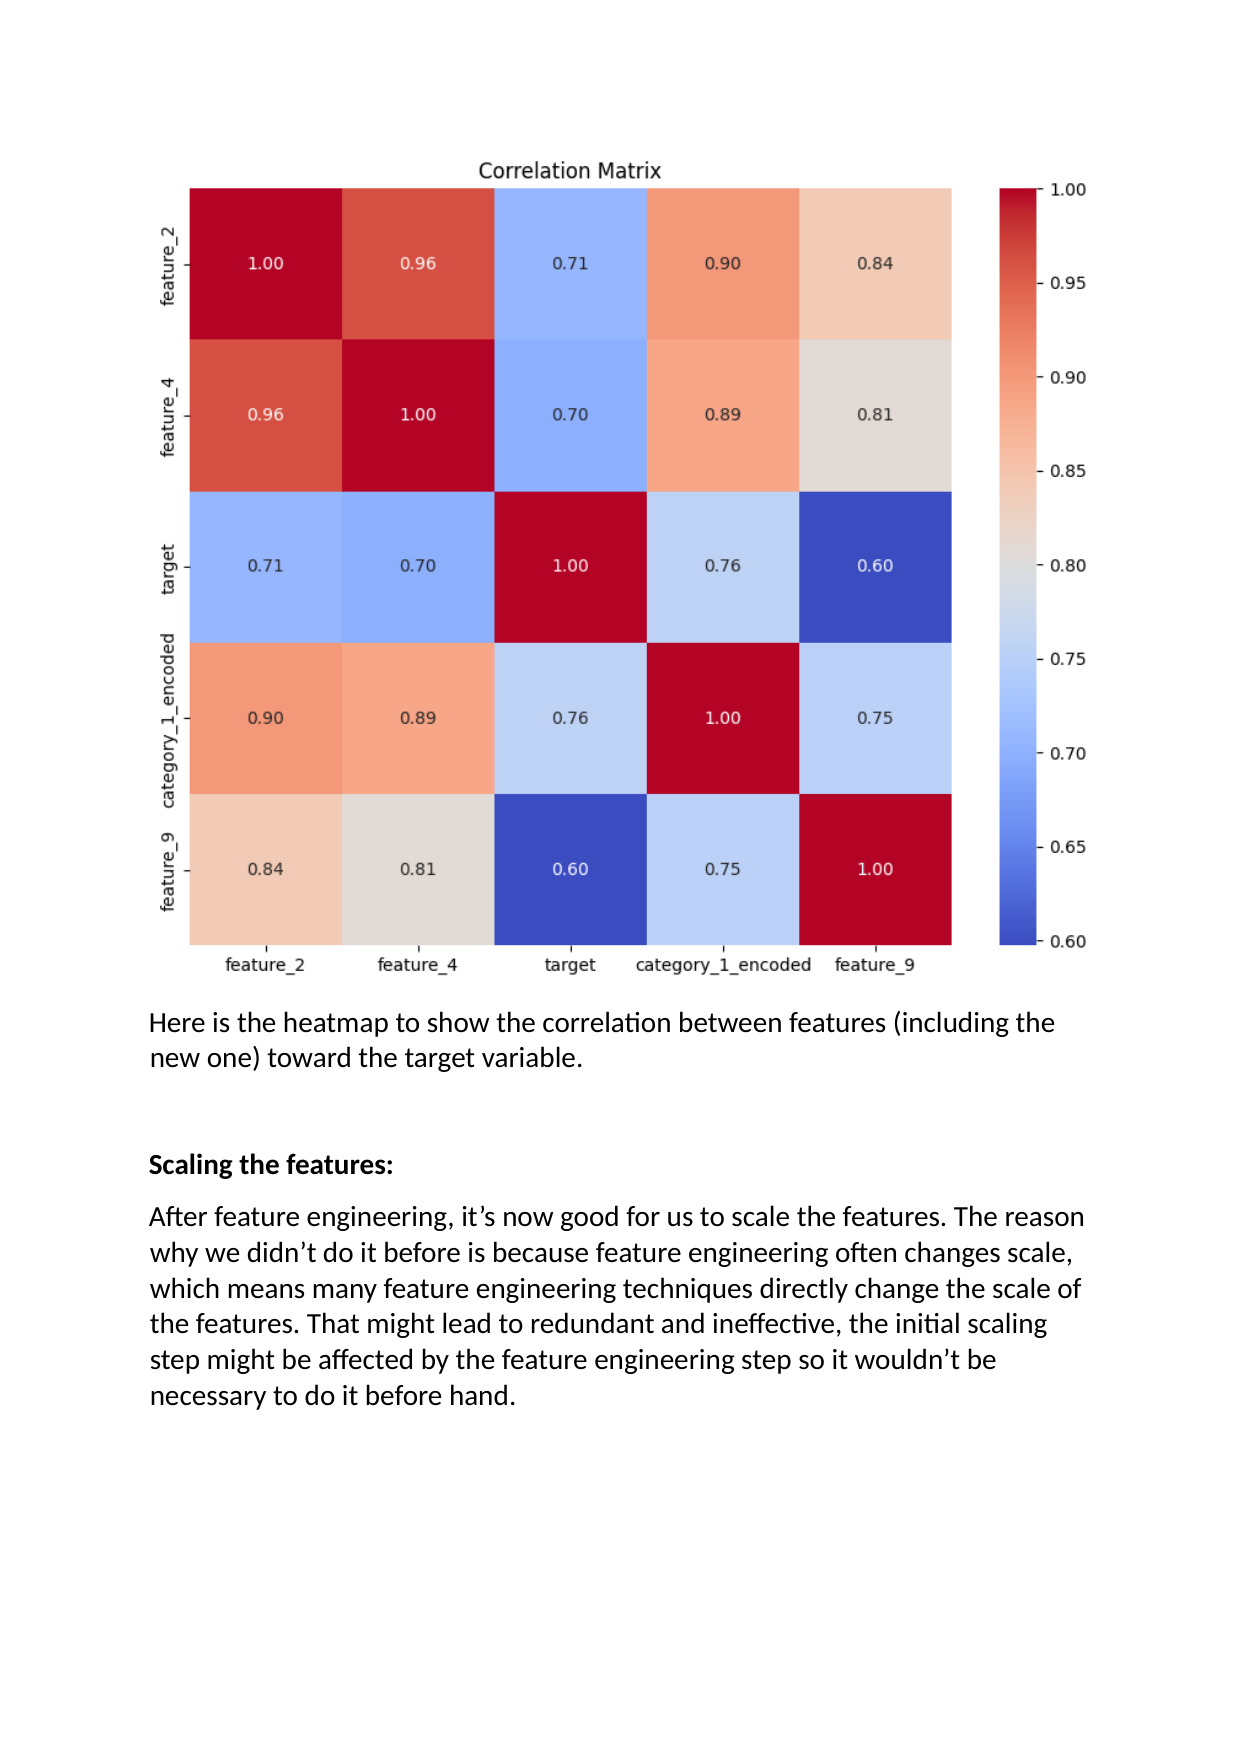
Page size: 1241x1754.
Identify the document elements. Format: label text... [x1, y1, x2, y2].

picture [148, 150, 1098, 987]
text Scaling the features: [148, 1146, 1099, 1182]
text Here is the heatmap to show the correlation between features (including the new one) toward the target variable. [148, 1004, 1090, 1075]
text After feature engineering, it’s now good for us to scale the features. The reason why we didn’t do it before is because feature engineering often changes scale, which means many feature engineering techniques directly change the scale of the features. That might lead to redundant and ineffective, the initial scaling step might be affected by the feature engineering step so it wouldn’t be necessary to do it before hand. [148, 1198, 1090, 1412]
